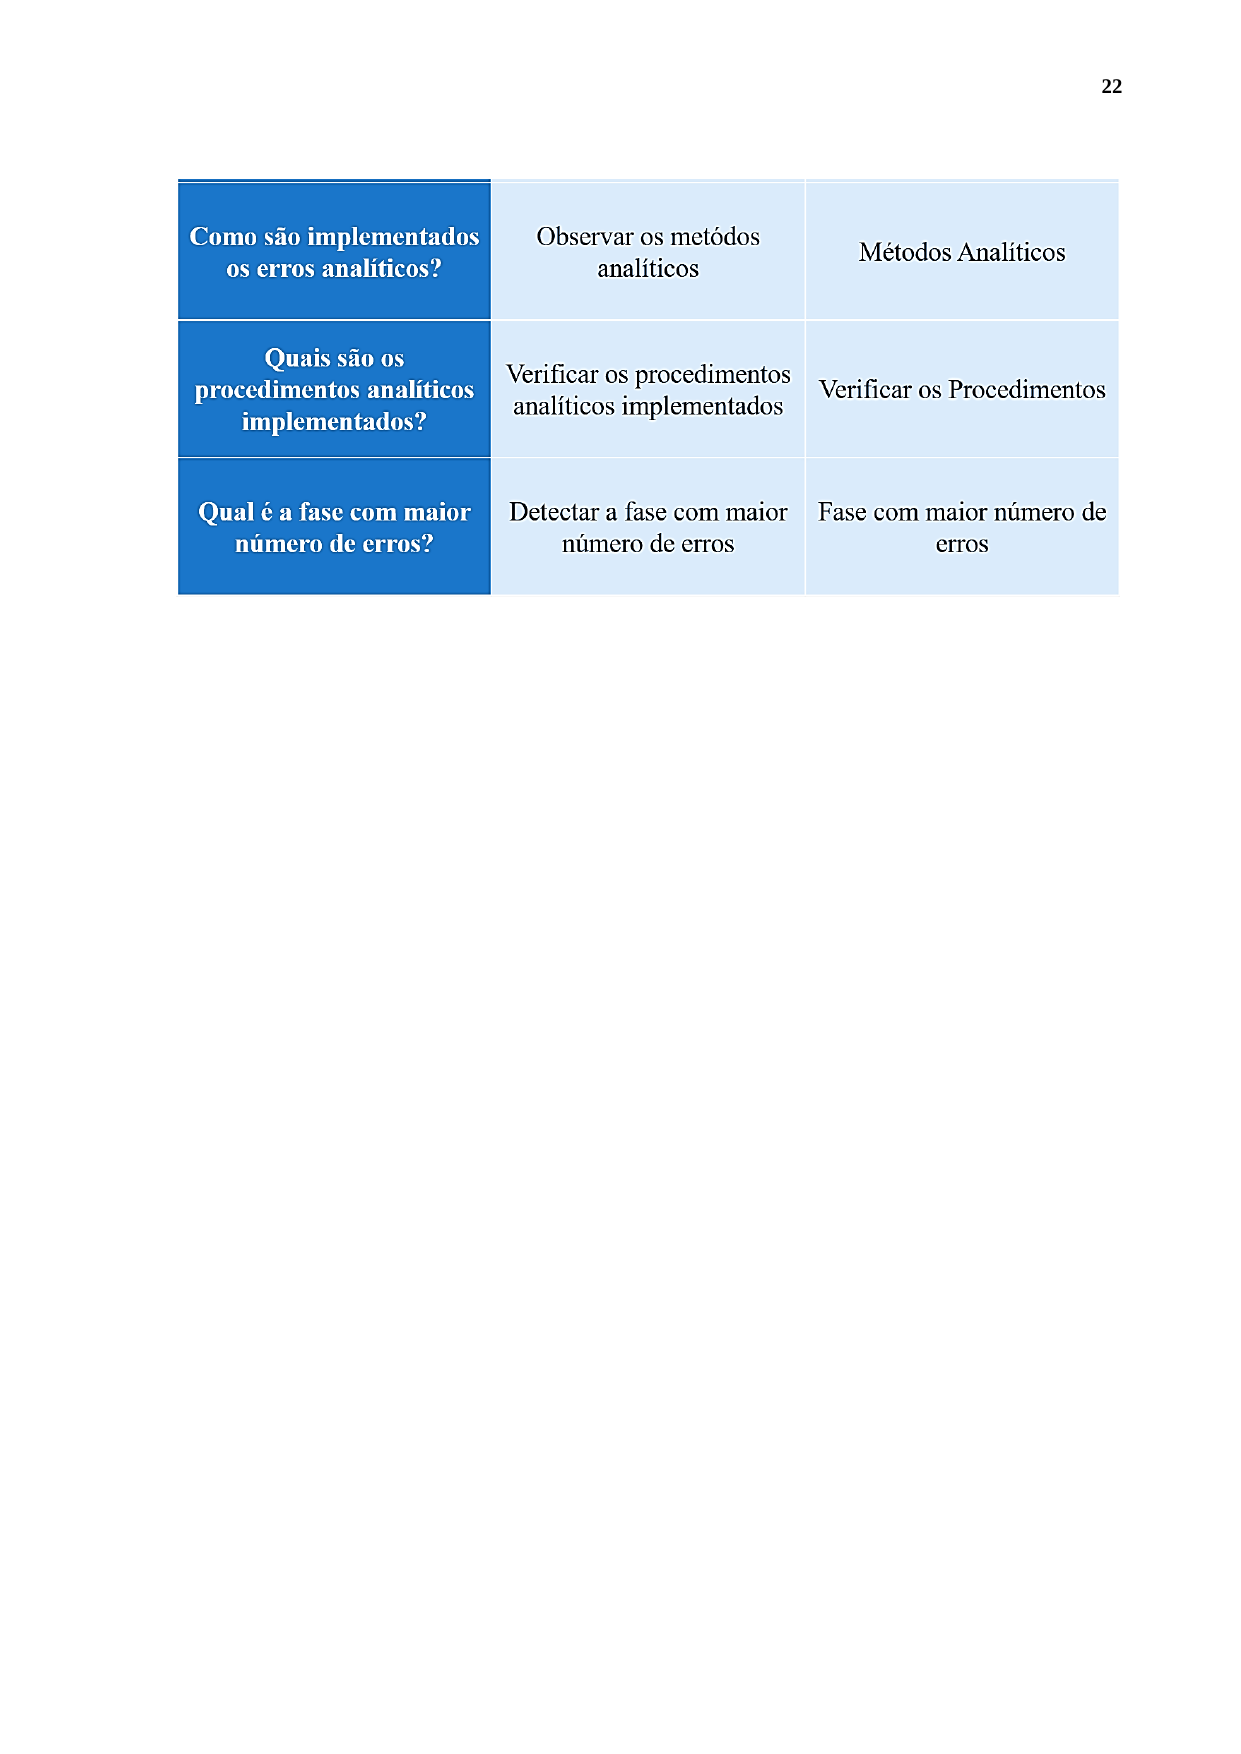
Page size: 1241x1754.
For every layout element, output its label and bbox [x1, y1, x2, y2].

picture [176, 179, 1122, 597]
